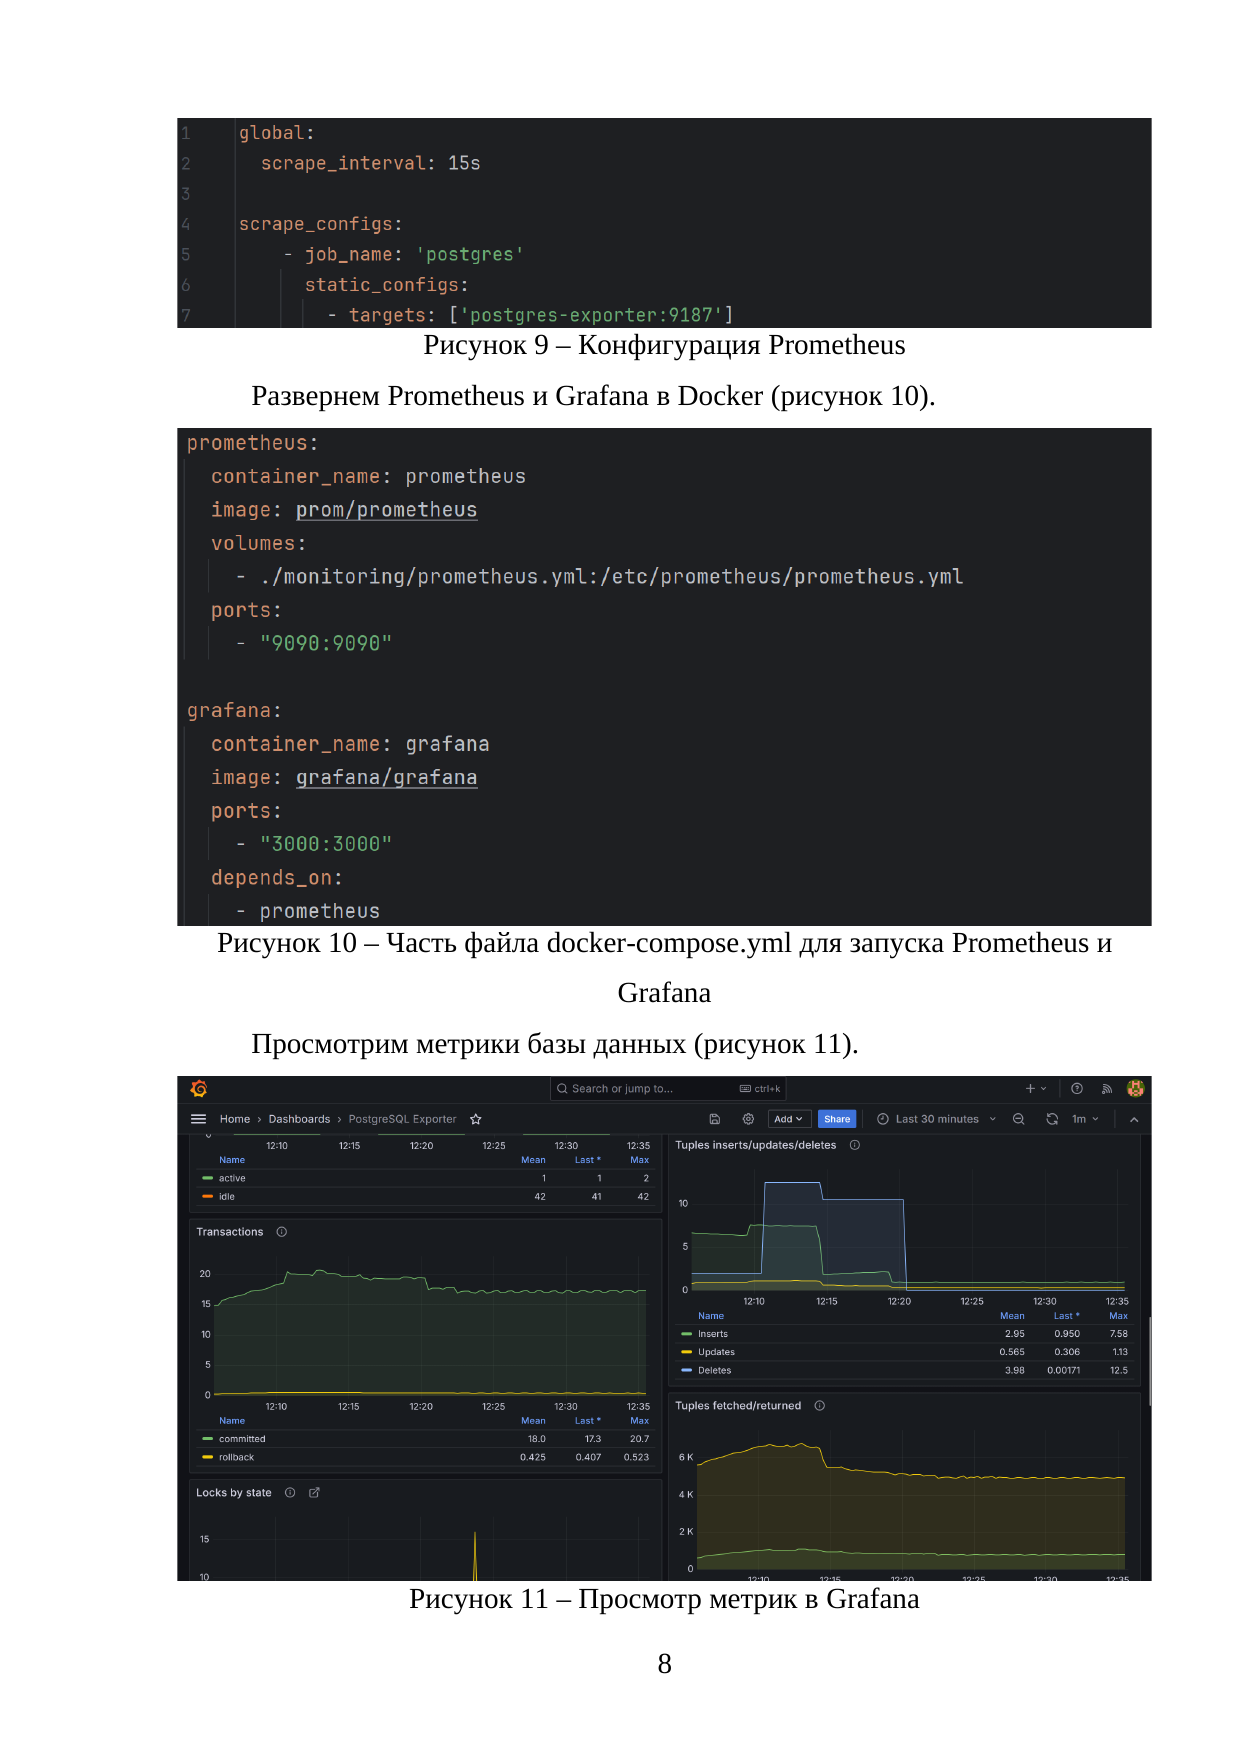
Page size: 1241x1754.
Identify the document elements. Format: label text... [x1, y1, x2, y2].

picture [177, 1076, 1152, 1581]
picture [177, 118, 1152, 328]
text Развернем Prometheus и Grafana в Docker (рисунок 10). [177, 378, 1152, 411]
text Рисунок 9 – Конфигурация Prometheus [177, 328, 1152, 361]
text Рисунок 10 – Часть файла docker-compose.yml для запуска Prometheus и Grafana [177, 926, 1152, 1009]
picture [177, 428, 1152, 926]
text Просмотрим метрики базы данных (рисунок 11). [177, 1026, 1152, 1059]
text Рисунок 11 – Просмотр метрик в Grafana [177, 1581, 1152, 1614]
